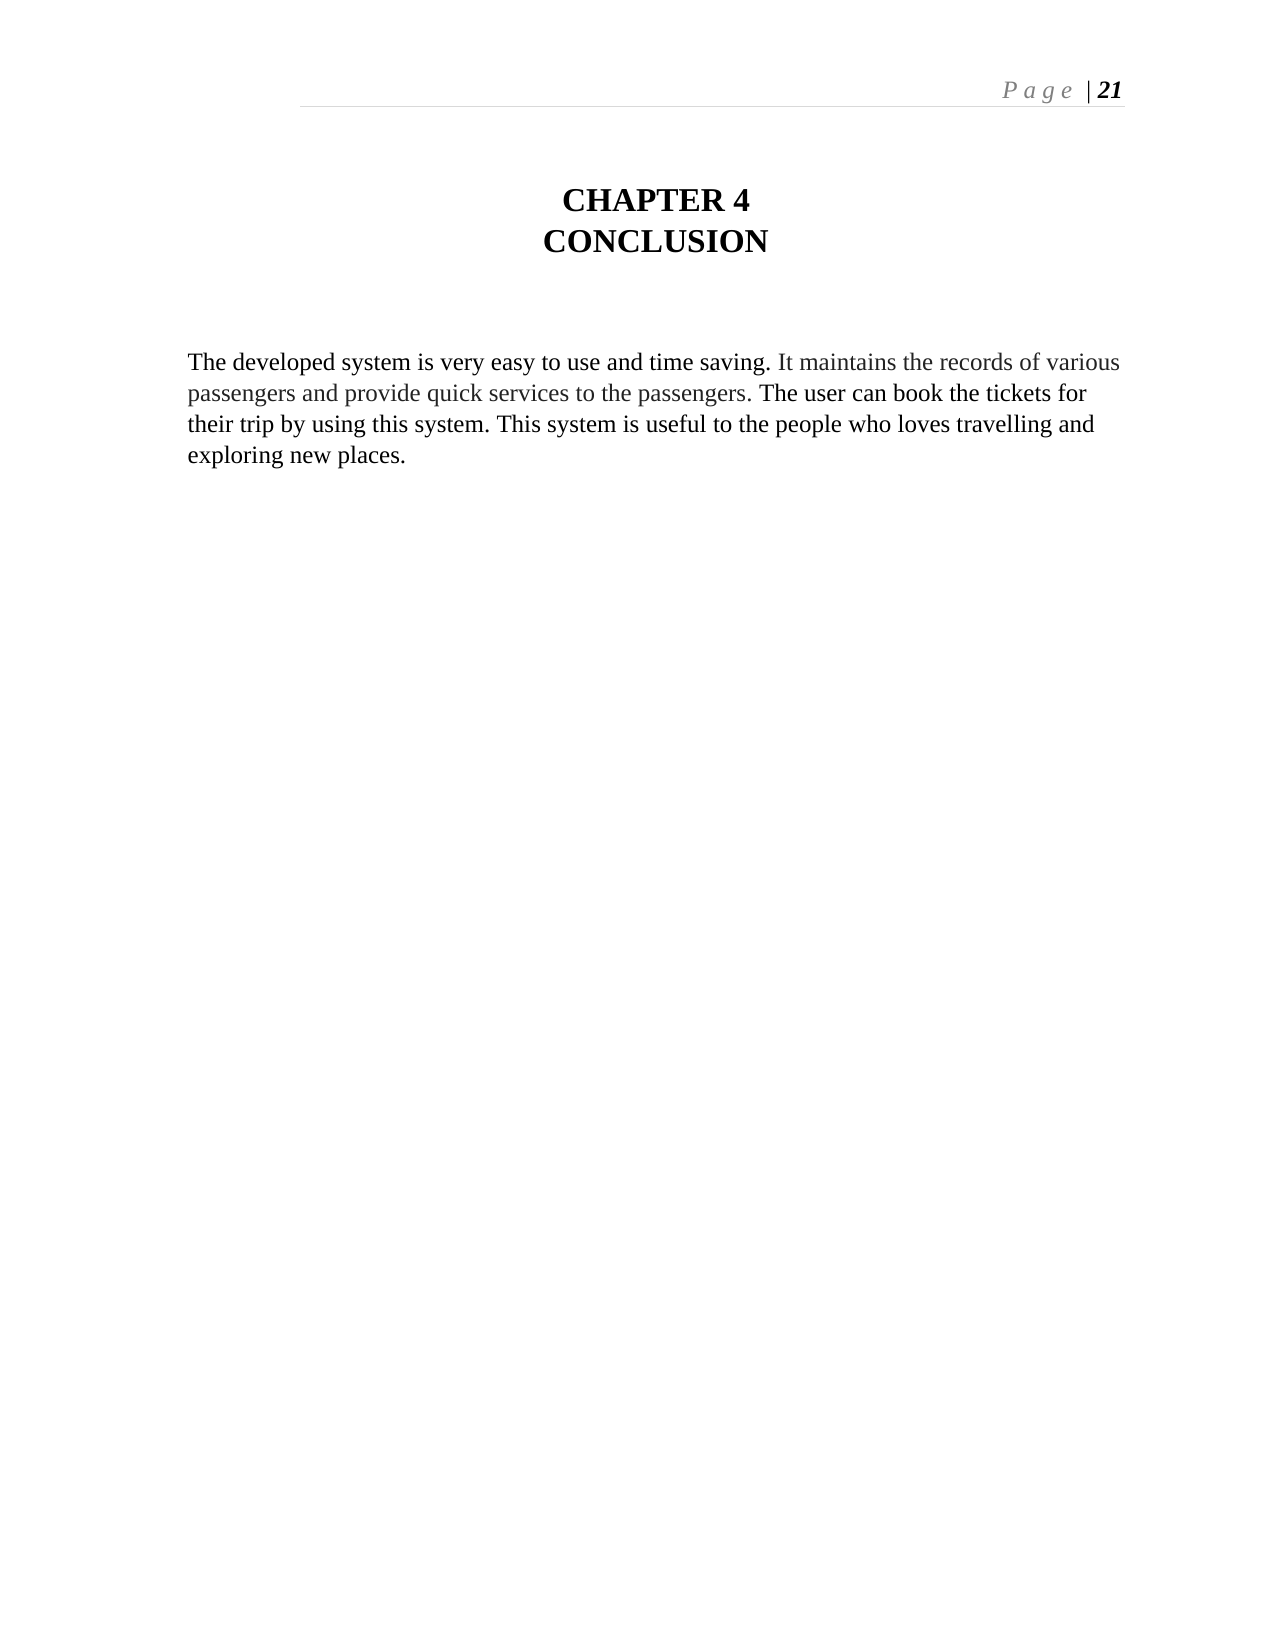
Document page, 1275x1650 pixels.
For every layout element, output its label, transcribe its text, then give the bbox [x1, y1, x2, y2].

text The developed system is very easy to use and time saving. It maintains the records of various passengers and provide quick services to the passengers. The user can book the tickets for their trip by using this system. This system is useful to the people who loves travelling and exploring new places. [187, 347, 1125, 469]
subtitle CONCLUSION [186, 222, 1125, 260]
subtitle CHAPTER 4 [186, 180, 1125, 218]
